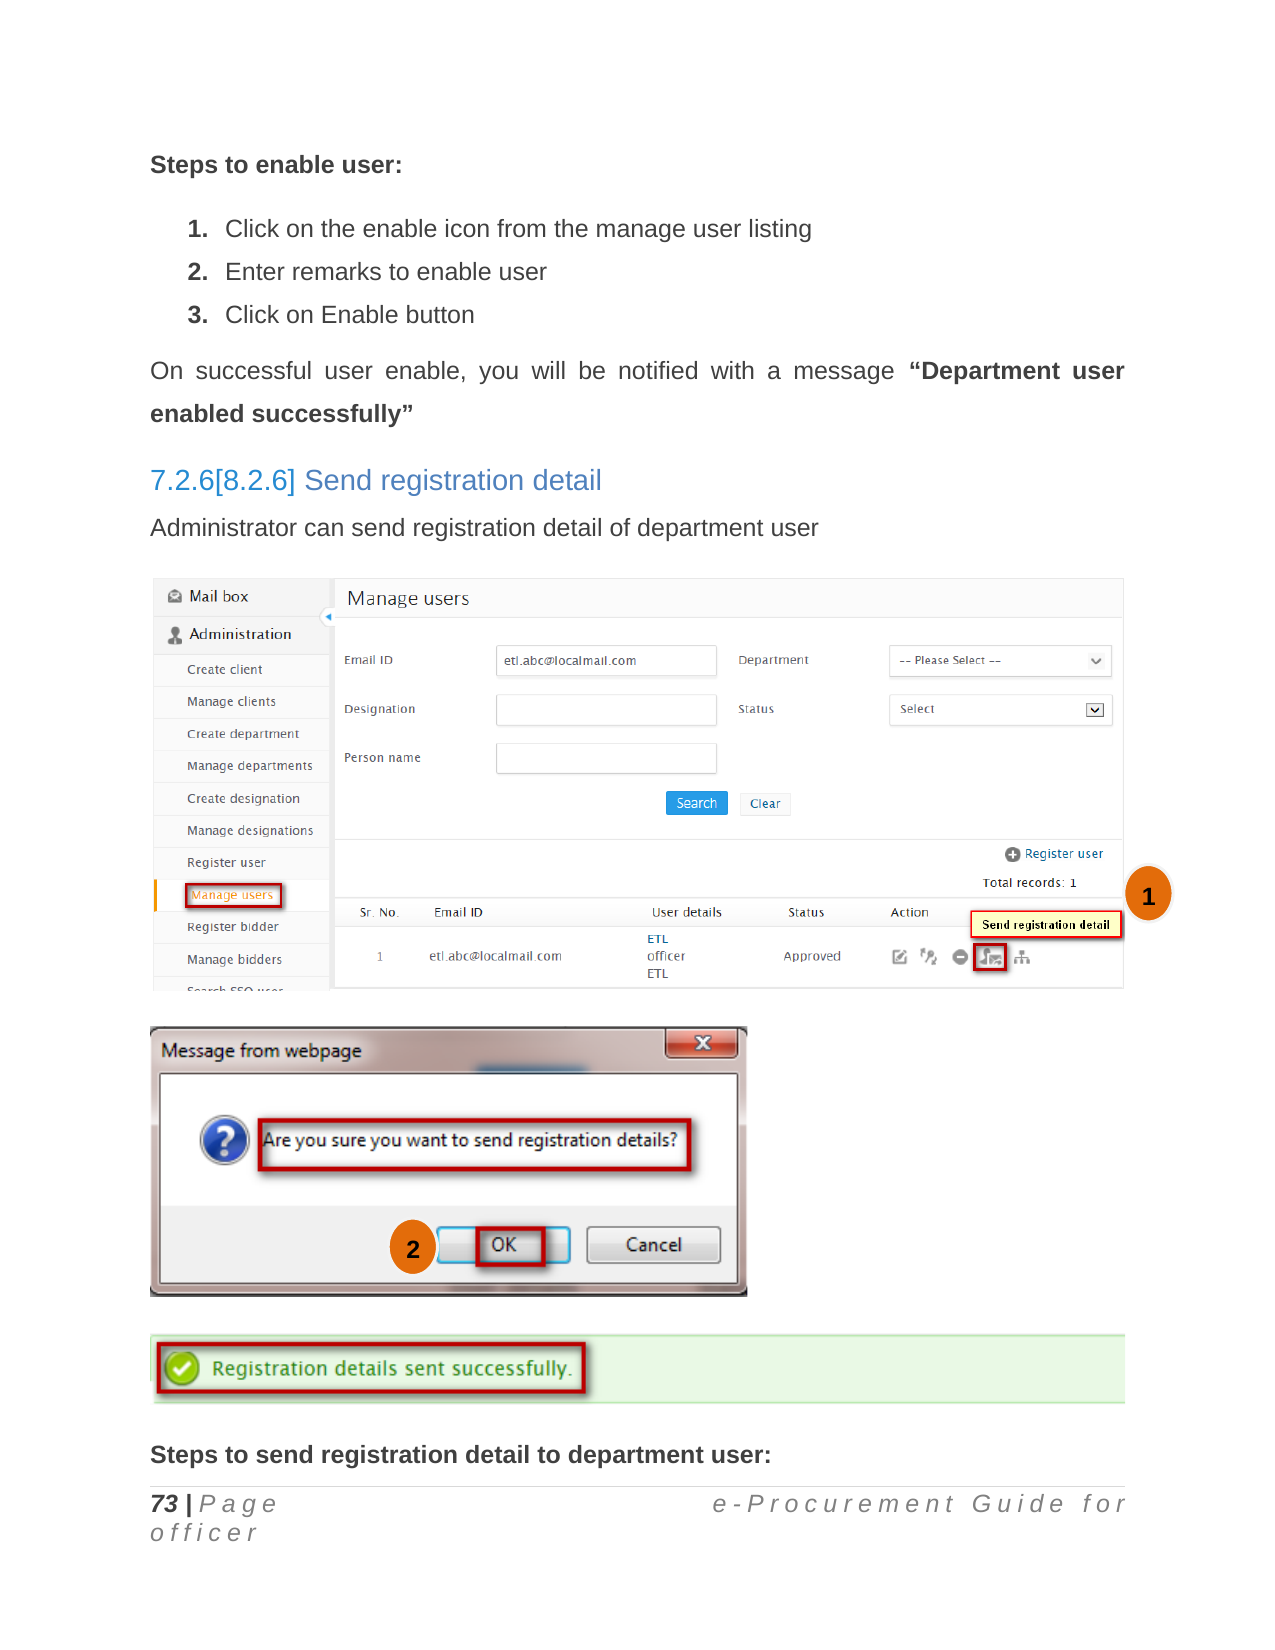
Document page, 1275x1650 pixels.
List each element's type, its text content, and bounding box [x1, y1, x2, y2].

subtitle Send registration detail [150, 463, 1125, 496]
picture [150, 1026, 748, 1297]
picture [150, 577, 1125, 991]
text Steps to send registration detail to department user: [150, 1440, 1125, 1468]
picture [150, 1331, 1125, 1405]
list Click on Enable button [187, 300, 1125, 329]
text Administrator can send registration detail of department user [150, 513, 1125, 542]
list Enter remarks to enable user [187, 257, 1125, 286]
text Steps to enable user: [150, 150, 1125, 179]
text On successful user enable, you will be notified with a message “Department user enabled successfully” [150, 356, 1125, 428]
list Click on the enable icon from the manage user listing [187, 214, 1125, 243]
